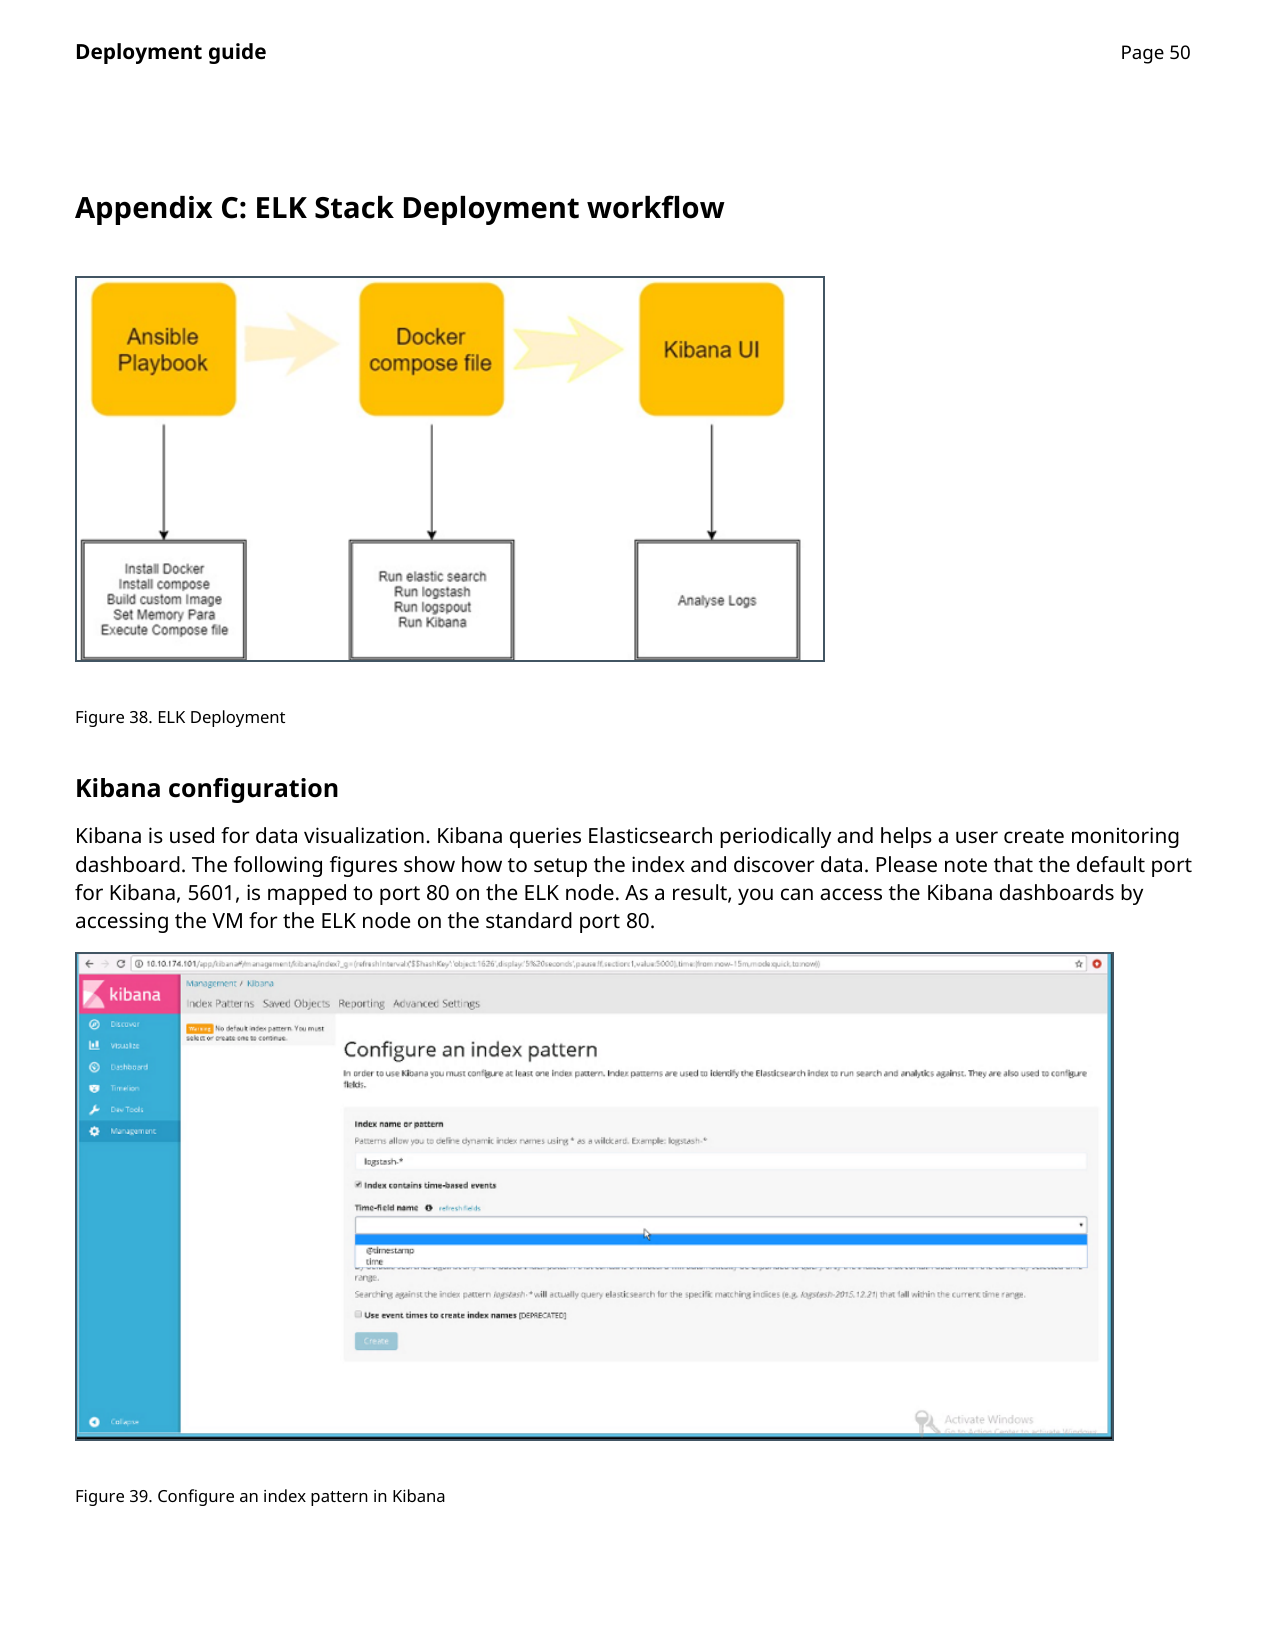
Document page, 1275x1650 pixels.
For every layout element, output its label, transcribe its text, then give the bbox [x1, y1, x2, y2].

text Etfollowing figureswthe for,,the ELKAs a resultyouKthe for the ELKthe standard [75, 821, 1200, 935]
picture [77, 954, 1112, 1439]
picture [77, 278, 823, 660]
subtitle C [75, 187, 1200, 227]
subtitle Kibana configuration [75, 771, 1200, 804]
